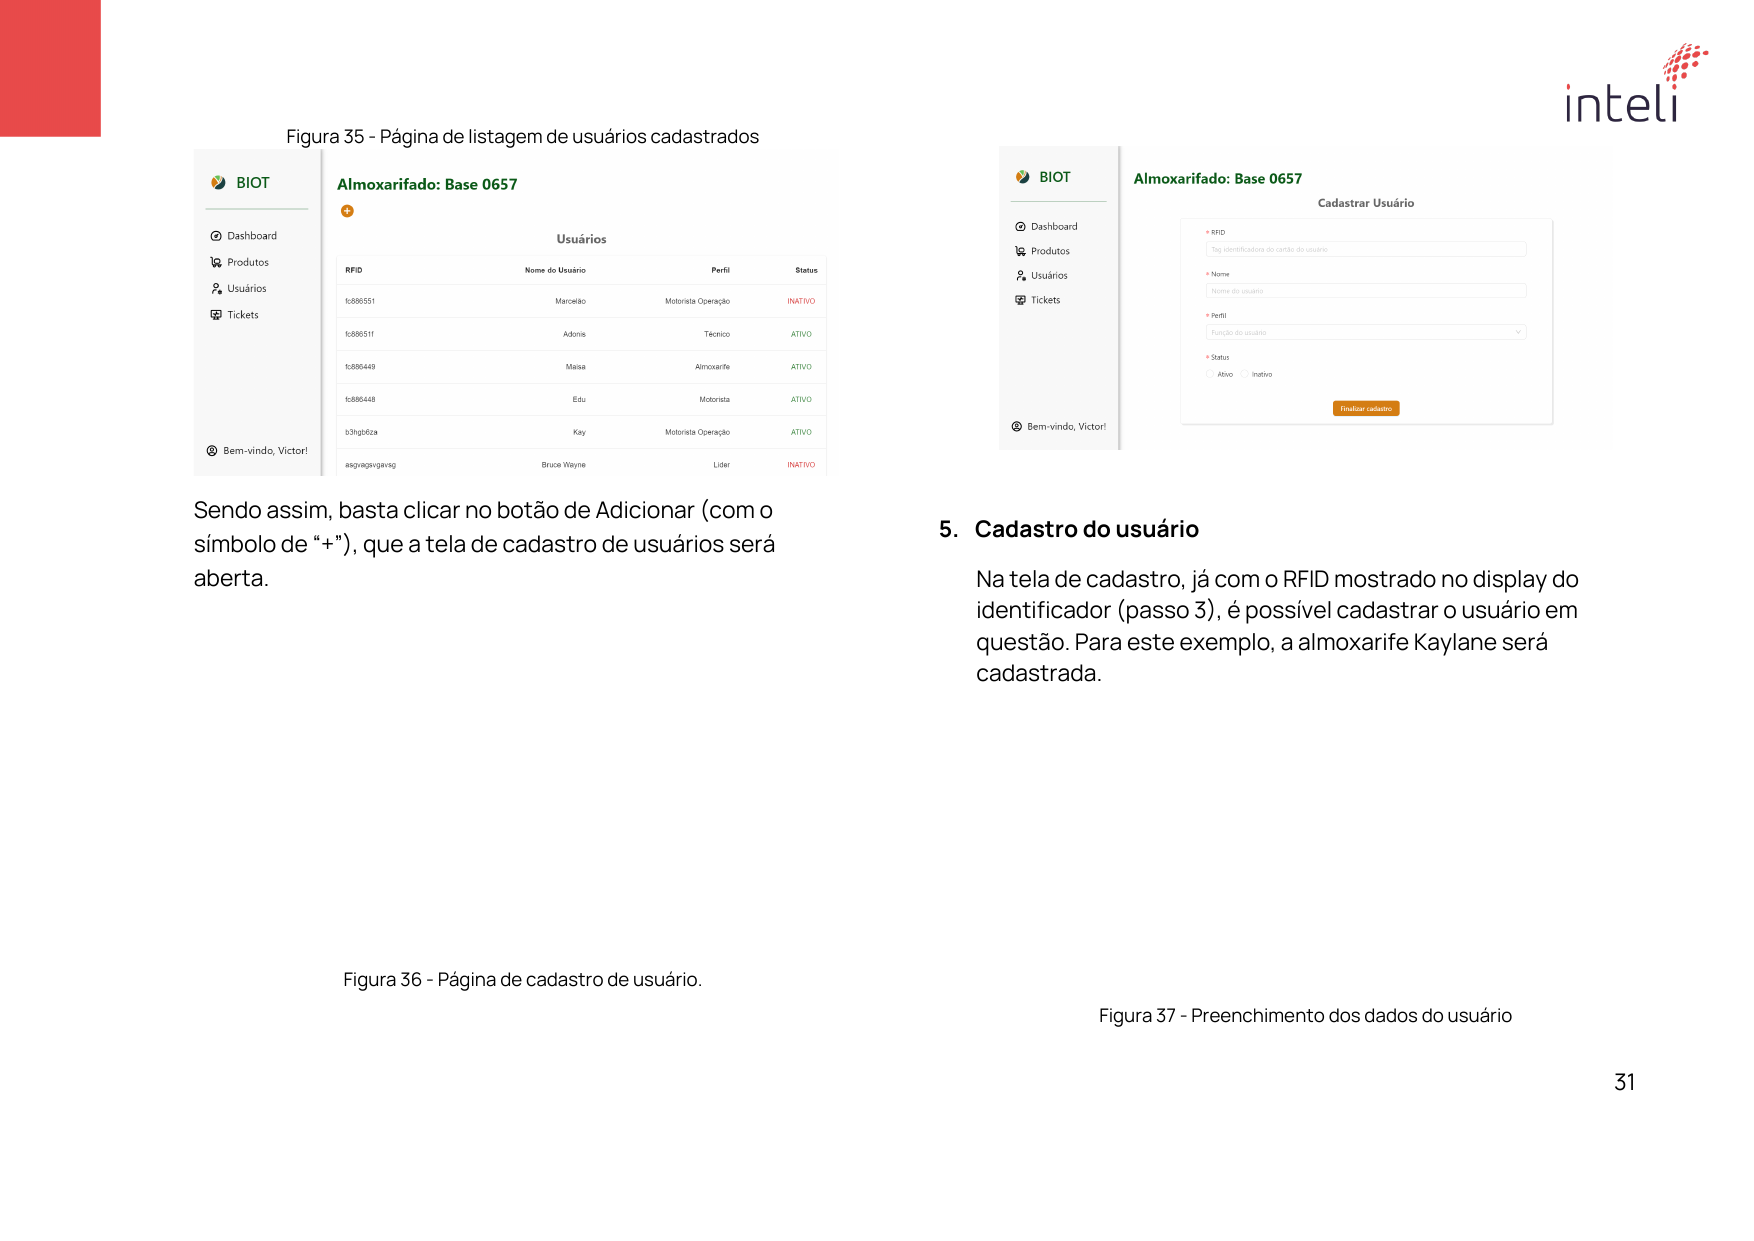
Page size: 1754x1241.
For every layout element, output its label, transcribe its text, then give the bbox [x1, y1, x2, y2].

picture [999, 146, 1613, 450]
picture [1566, 43, 1709, 122]
picture [0, 0, 101, 137]
text Na tela de cadastro, já com o RFID mostrado no display do identificador (passo 3), é possível cadastrar o usuário em questão. Para este exemplo, a almoxarife Kaylane será cadastrada. [976, 563, 1636, 688]
text Figura 35 - Página de listagem de usuários cadastrados [193, 124, 852, 149]
text Figura 37 - Preenchimento dos dados do usuário [976, 1002, 1636, 1028]
picture [193, 149, 840, 476]
text Figura 36 - Página de cadastro de usuário. [193, 966, 852, 992]
list Cadastro do usuário [939, 513, 1636, 544]
text Sendo assim, basta clicar no botão de Adicionar (com o símbolo de “+”), que a tela de cadastro de usuários será aberta. [193, 494, 852, 593]
